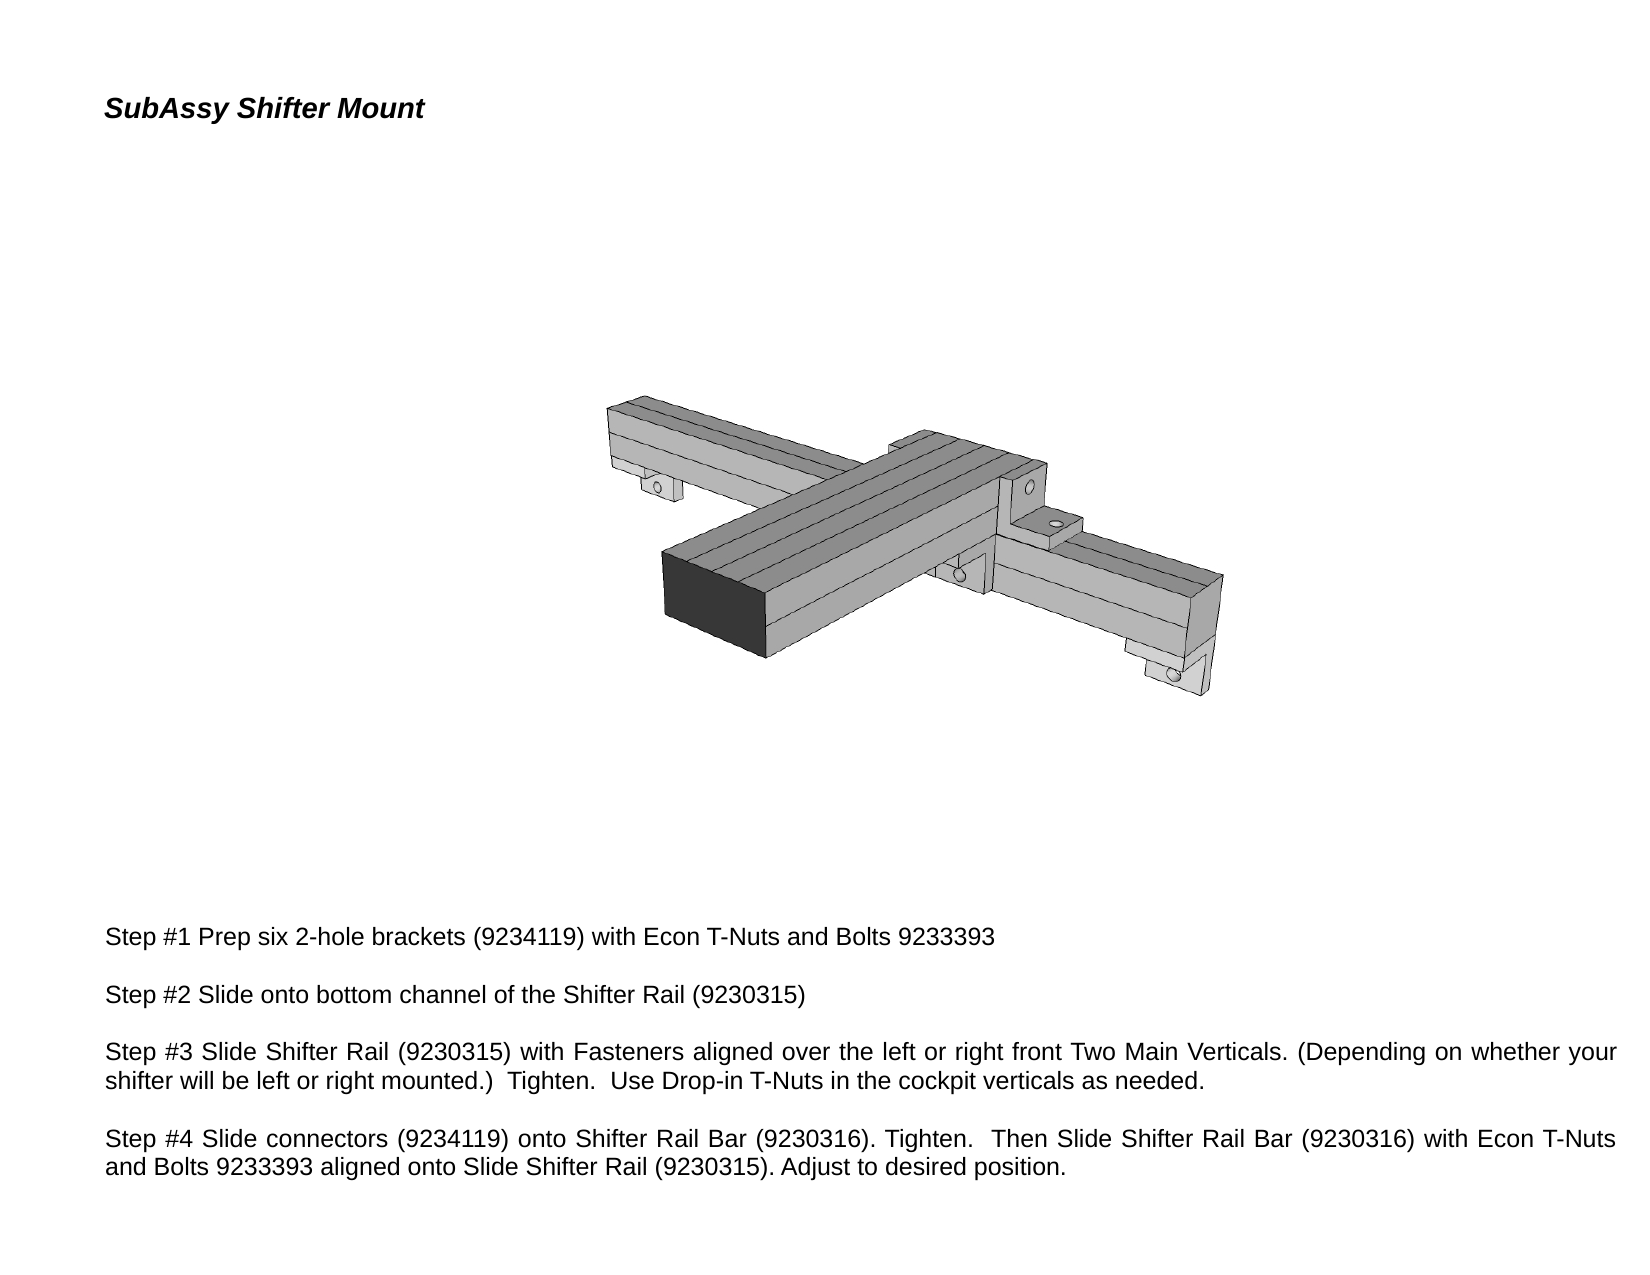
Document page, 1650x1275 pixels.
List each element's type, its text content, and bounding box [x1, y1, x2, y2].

picture [30, 159, 1620, 923]
subtitle SubAssy Shifter Mount [30, 91, 1620, 125]
text Step #2 Slide onto bottom channel of the Shifter Rail (9230315) [105, 980, 1620, 1009]
text Step #4 Slide connectors (9234119) onto Shifter Rail Bar (9230316). Tighten. Then Slide Shifter Rail Bar (9230316) with Econ T-Nuts and Bolts 9233393 aligned onto Slide Shifter Rail (9230315). Adjust to desired position. [105, 1124, 1620, 1181]
text Step #1 Prep six 2-hole brackets (9234119) with Econ T-Nuts and Bolts 9233393 [105, 923, 1620, 951]
text Step #3 Slide Shifter Rail (9230315) with Fasteners aligned over the left or right front Two Main Verticals. (Depending on whether your shifter will be left or right mounted.) Tighten. Use Drop-in T-Nuts in the cockpit verticals as needed. [105, 1037, 1620, 1095]
